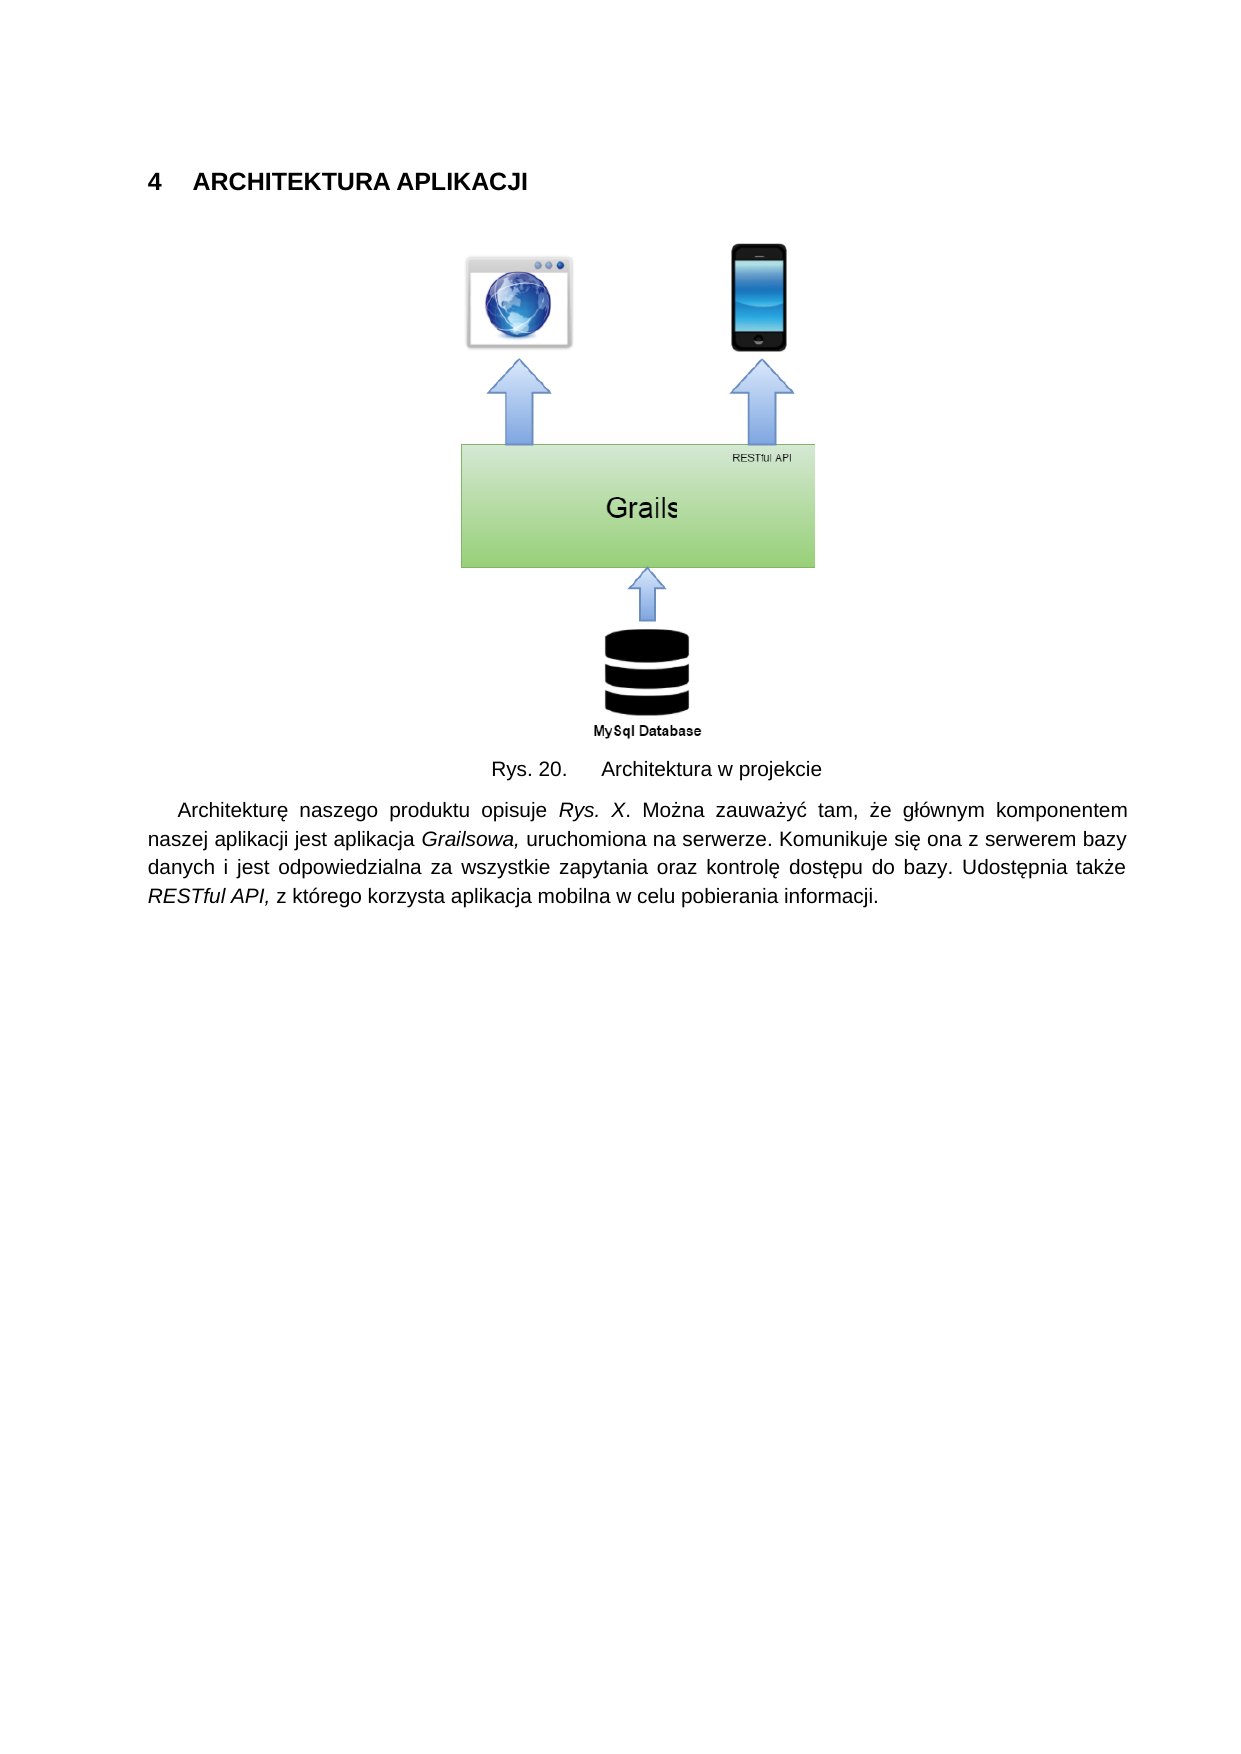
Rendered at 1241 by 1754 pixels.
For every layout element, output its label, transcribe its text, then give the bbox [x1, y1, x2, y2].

text Architekturę naszego produktu opisuje Rys. X. Można zauważyć tam, że głównym komponentem naszej aplikacji jest aplikacja Grailsowa, uruchomiona na serwerze. Komunikuje się ona z serwerem bazy danych i jest odpowiedzialna za wszystkie zapytania oraz kontrolę dostępu do bazy. Udostępnia także RESTful API, z którego korzysta aplikacja mobilna w celu pobierania informacji. [148, 798, 1128, 908]
subtitle Architektura aplikacji [148, 167, 1128, 196]
text Architektura w projekcie [185, 756, 1128, 780]
